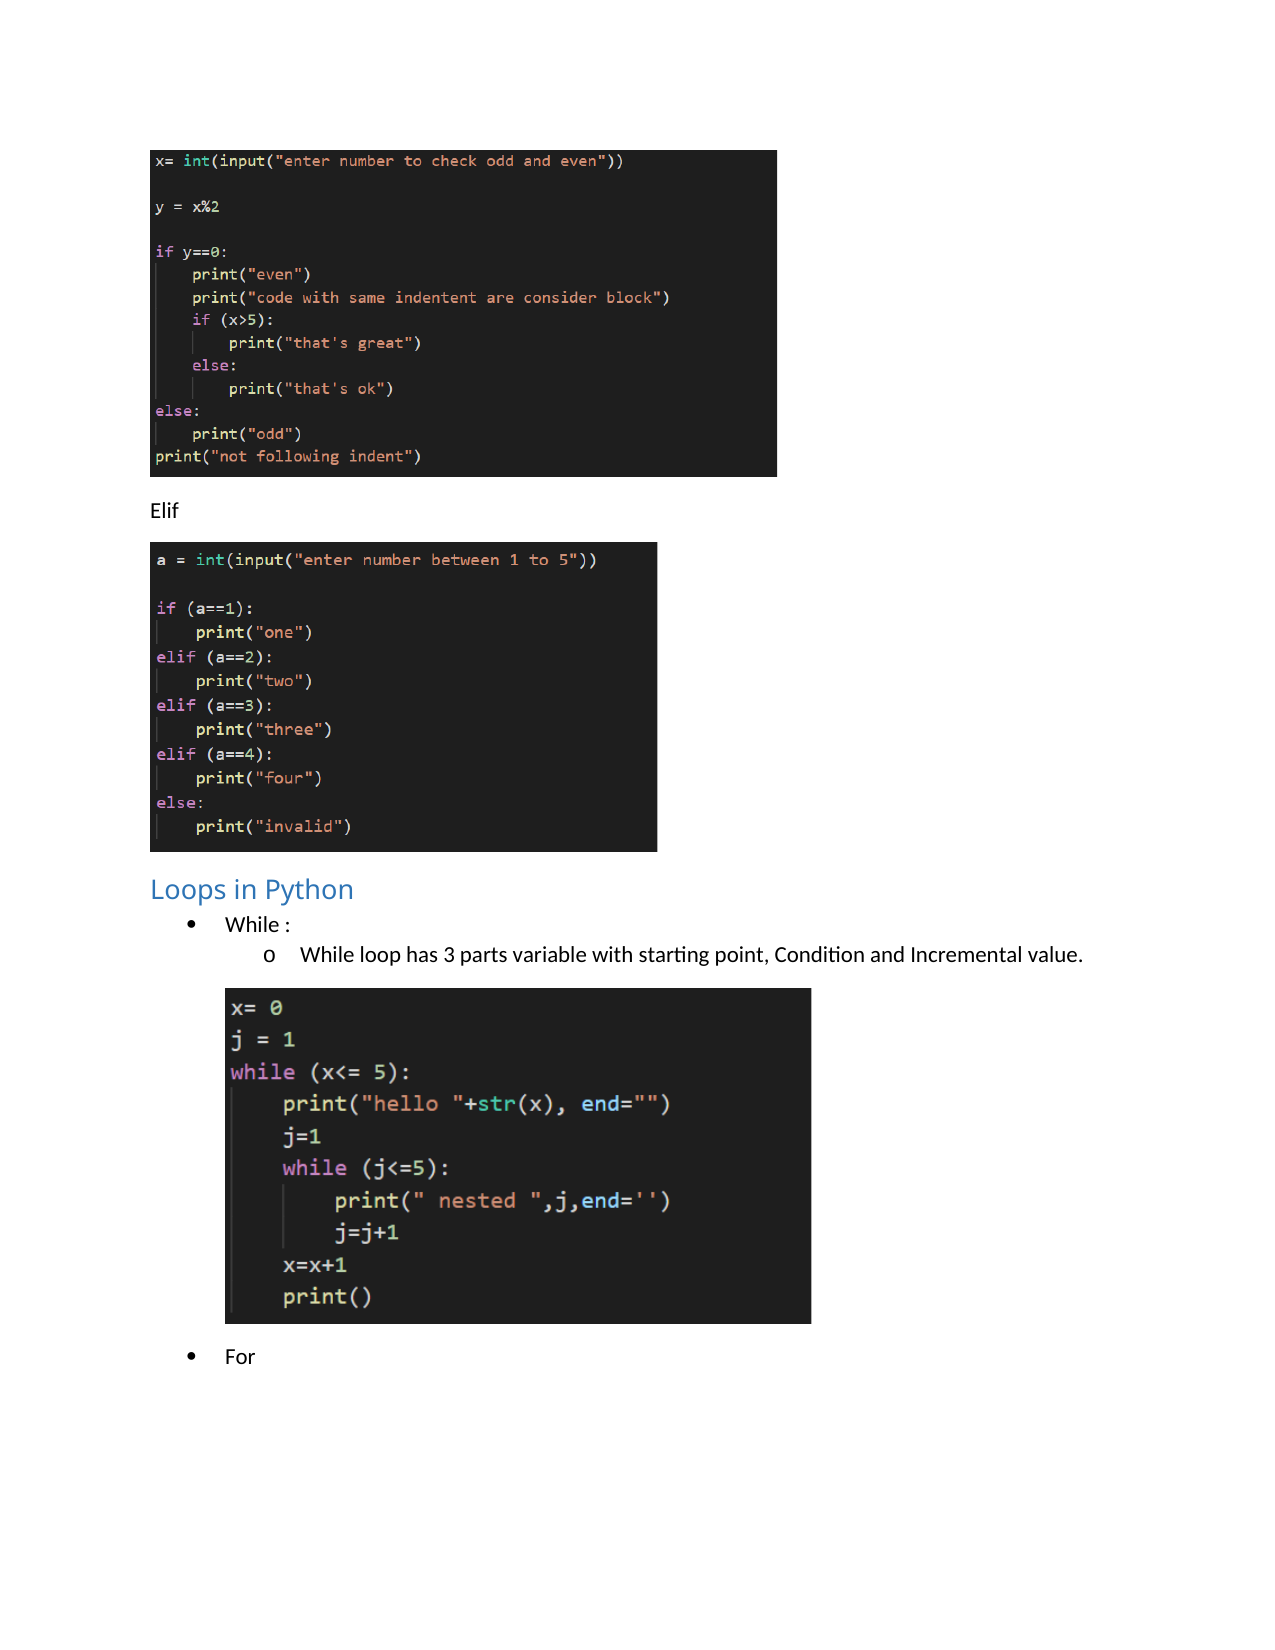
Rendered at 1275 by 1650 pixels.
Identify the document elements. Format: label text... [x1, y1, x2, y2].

picture [150, 542, 658, 852]
subtitle Loops in Python [150, 870, 1125, 907]
list While loop has 3 parts variable with starting point, Condition and Incremental value. [262, 940, 1125, 969]
text Elif [150, 496, 1125, 524]
list While : [187, 910, 1125, 938]
list For [187, 1342, 1125, 1370]
picture [150, 150, 778, 477]
picture [225, 988, 812, 1324]
